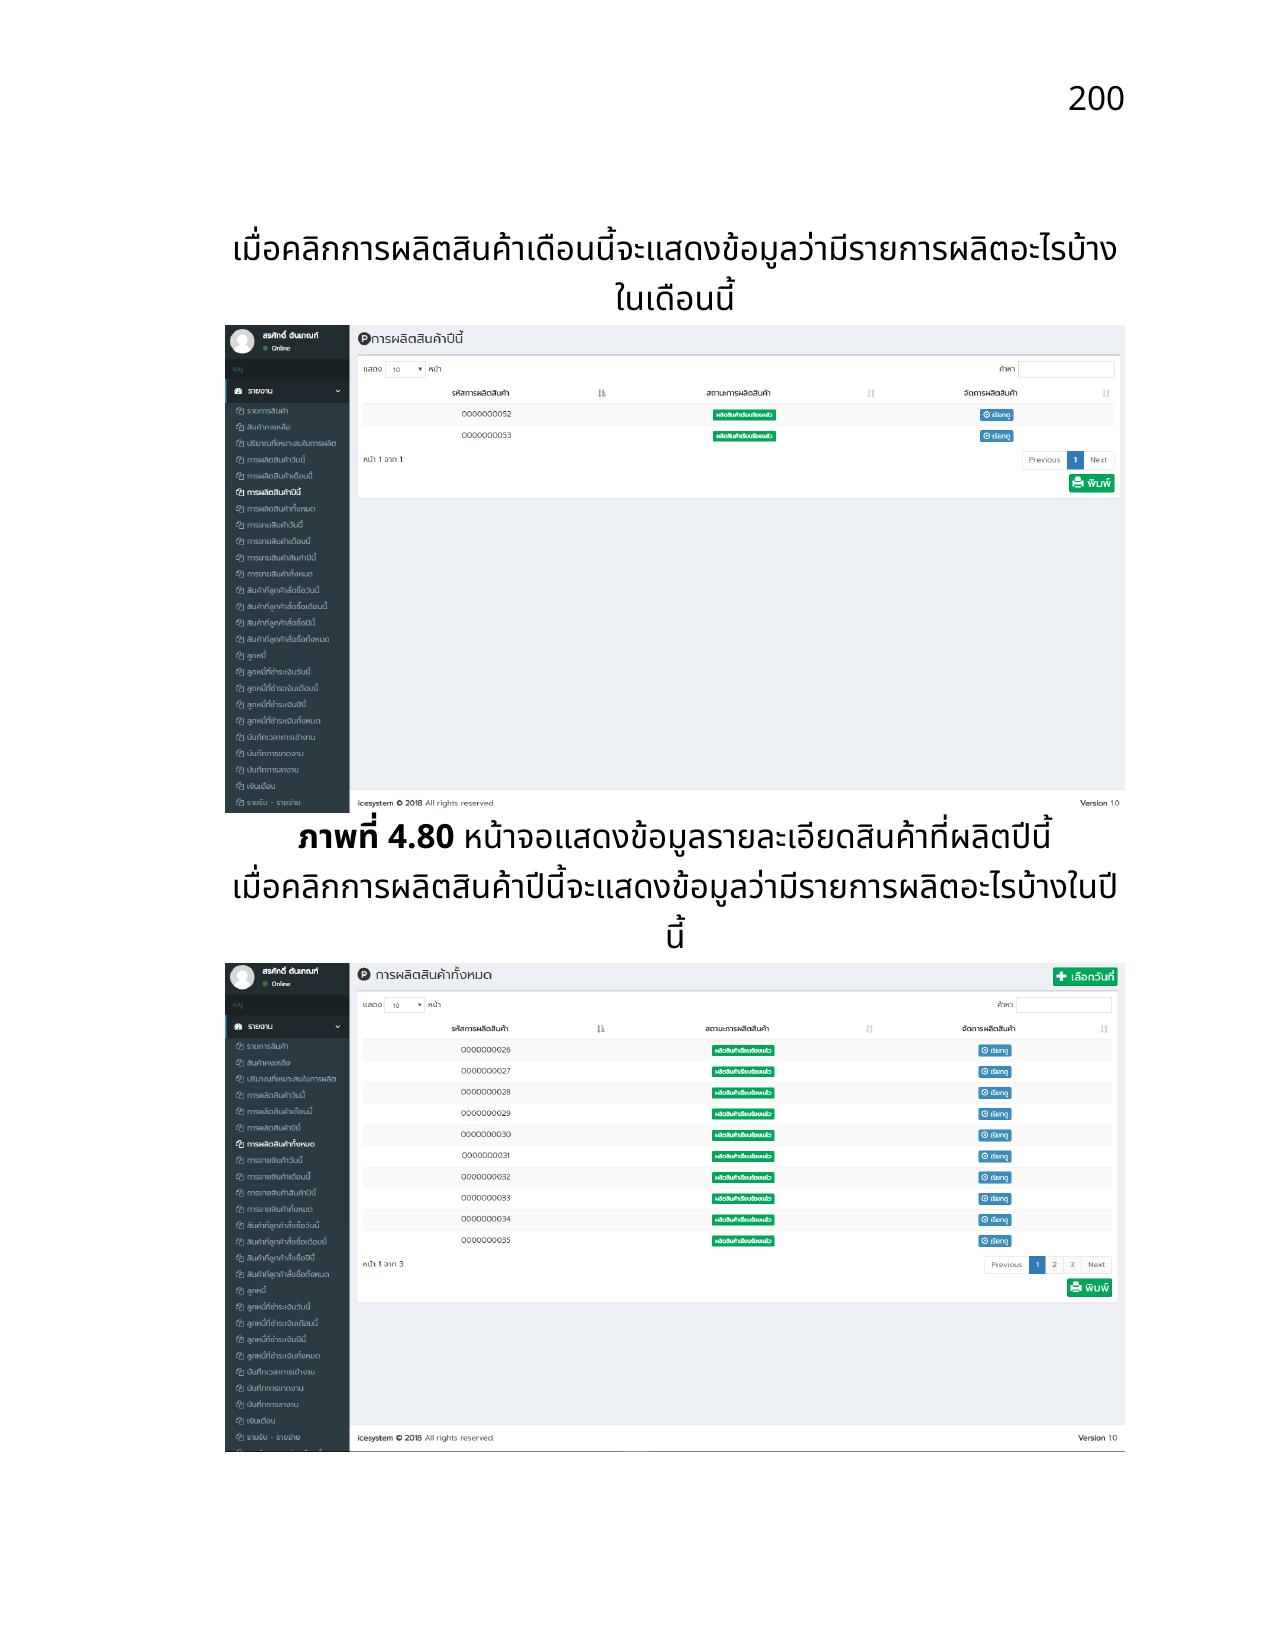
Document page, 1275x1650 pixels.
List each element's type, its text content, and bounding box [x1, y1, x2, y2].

picture [225, 325, 1125, 813]
text เมื่อคลิกการผลิตสินค้าเดือนนี้จะแสดงข้อมูลว่ามีรายการผลิตอะไรบ้างในเดือนนี้ [225, 225, 1125, 325]
text เมื่อคลิกการผลิตสินค้าปีนี้จะแสดงข้อมูลว่ามีรายการผลิตอะไรบ้างในปีนี้ [225, 863, 1125, 963]
picture [225, 963, 1125, 1452]
text ภาพที่ 4.80 หน้าจอแสดงข้อมูลรายละเอียดสินค้าที่ผลิตปีนี้ [225, 813, 1125, 863]
